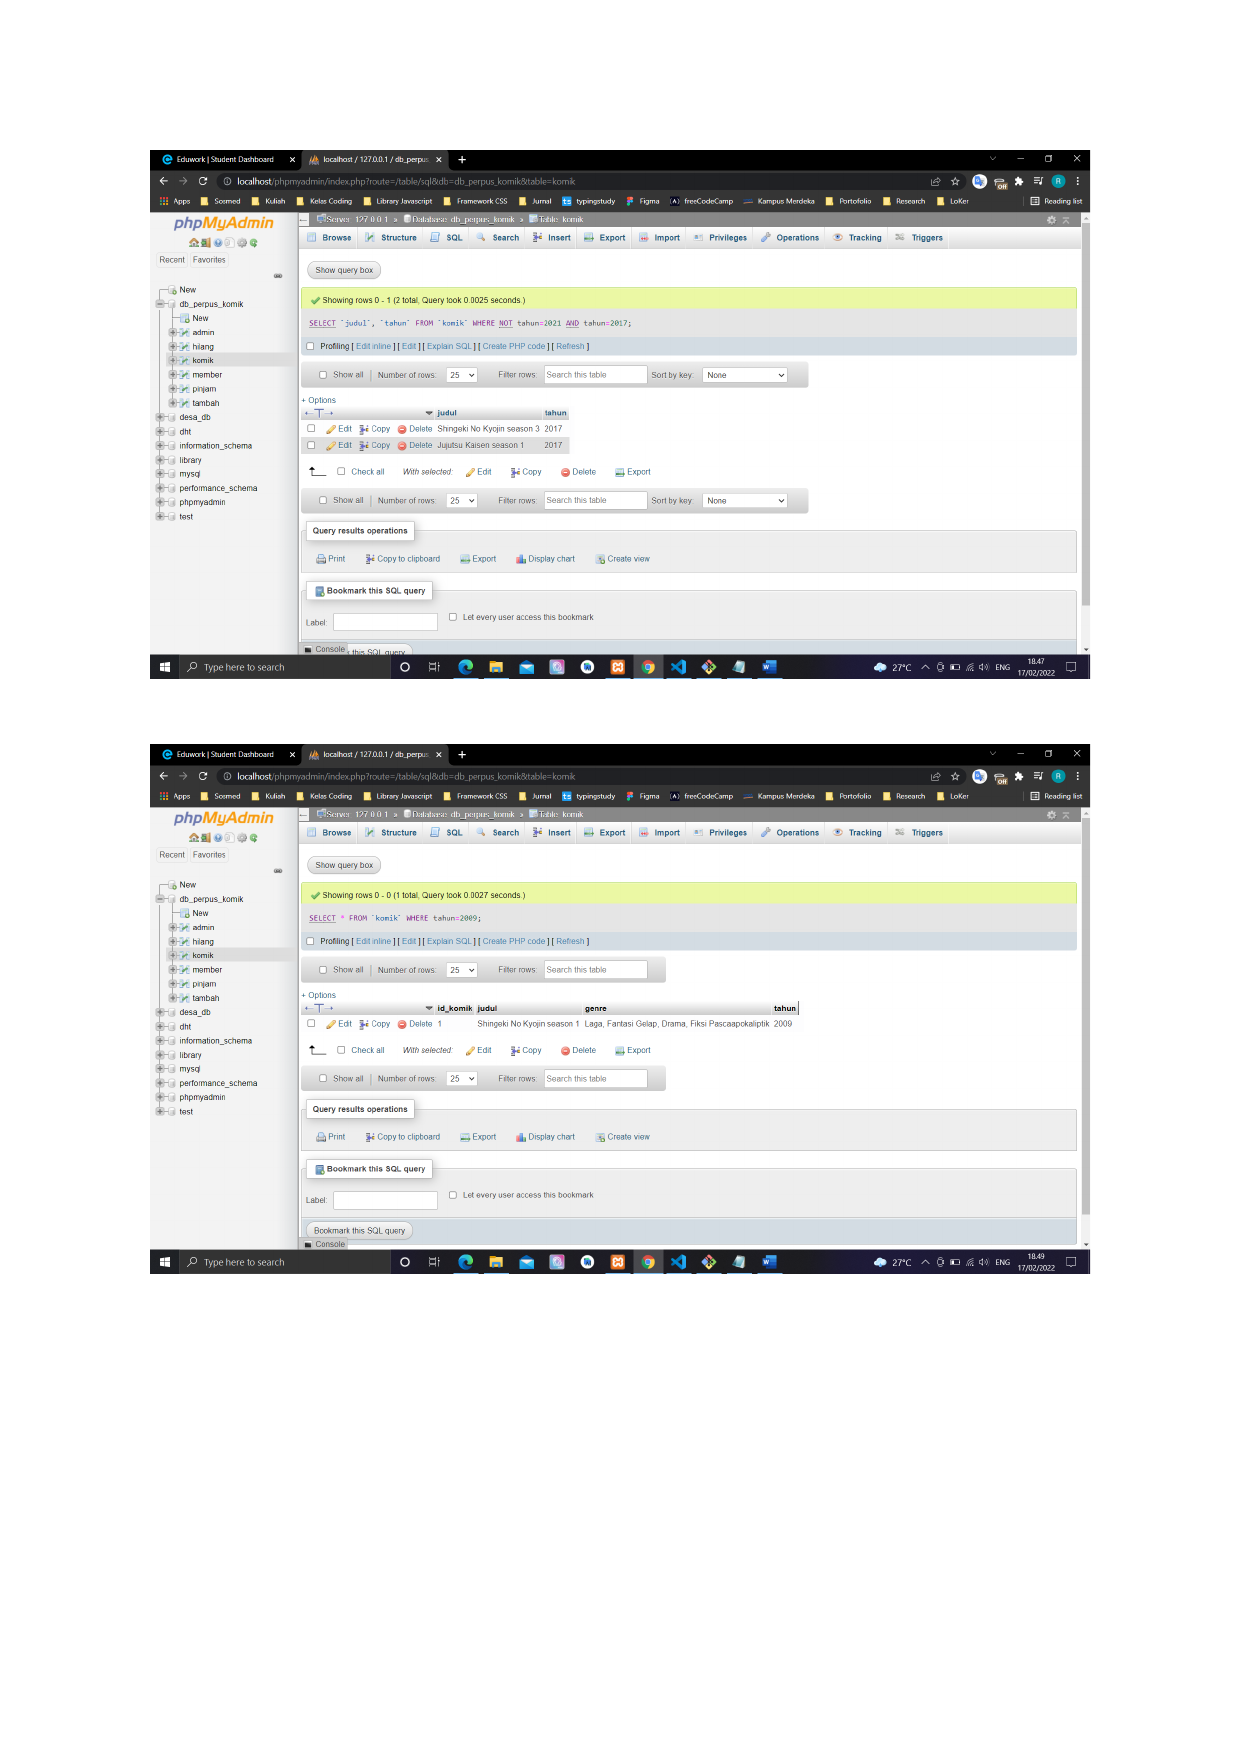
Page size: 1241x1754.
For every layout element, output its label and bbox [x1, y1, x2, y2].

picture [150, 744, 1091, 1274]
picture [150, 150, 1091, 679]
